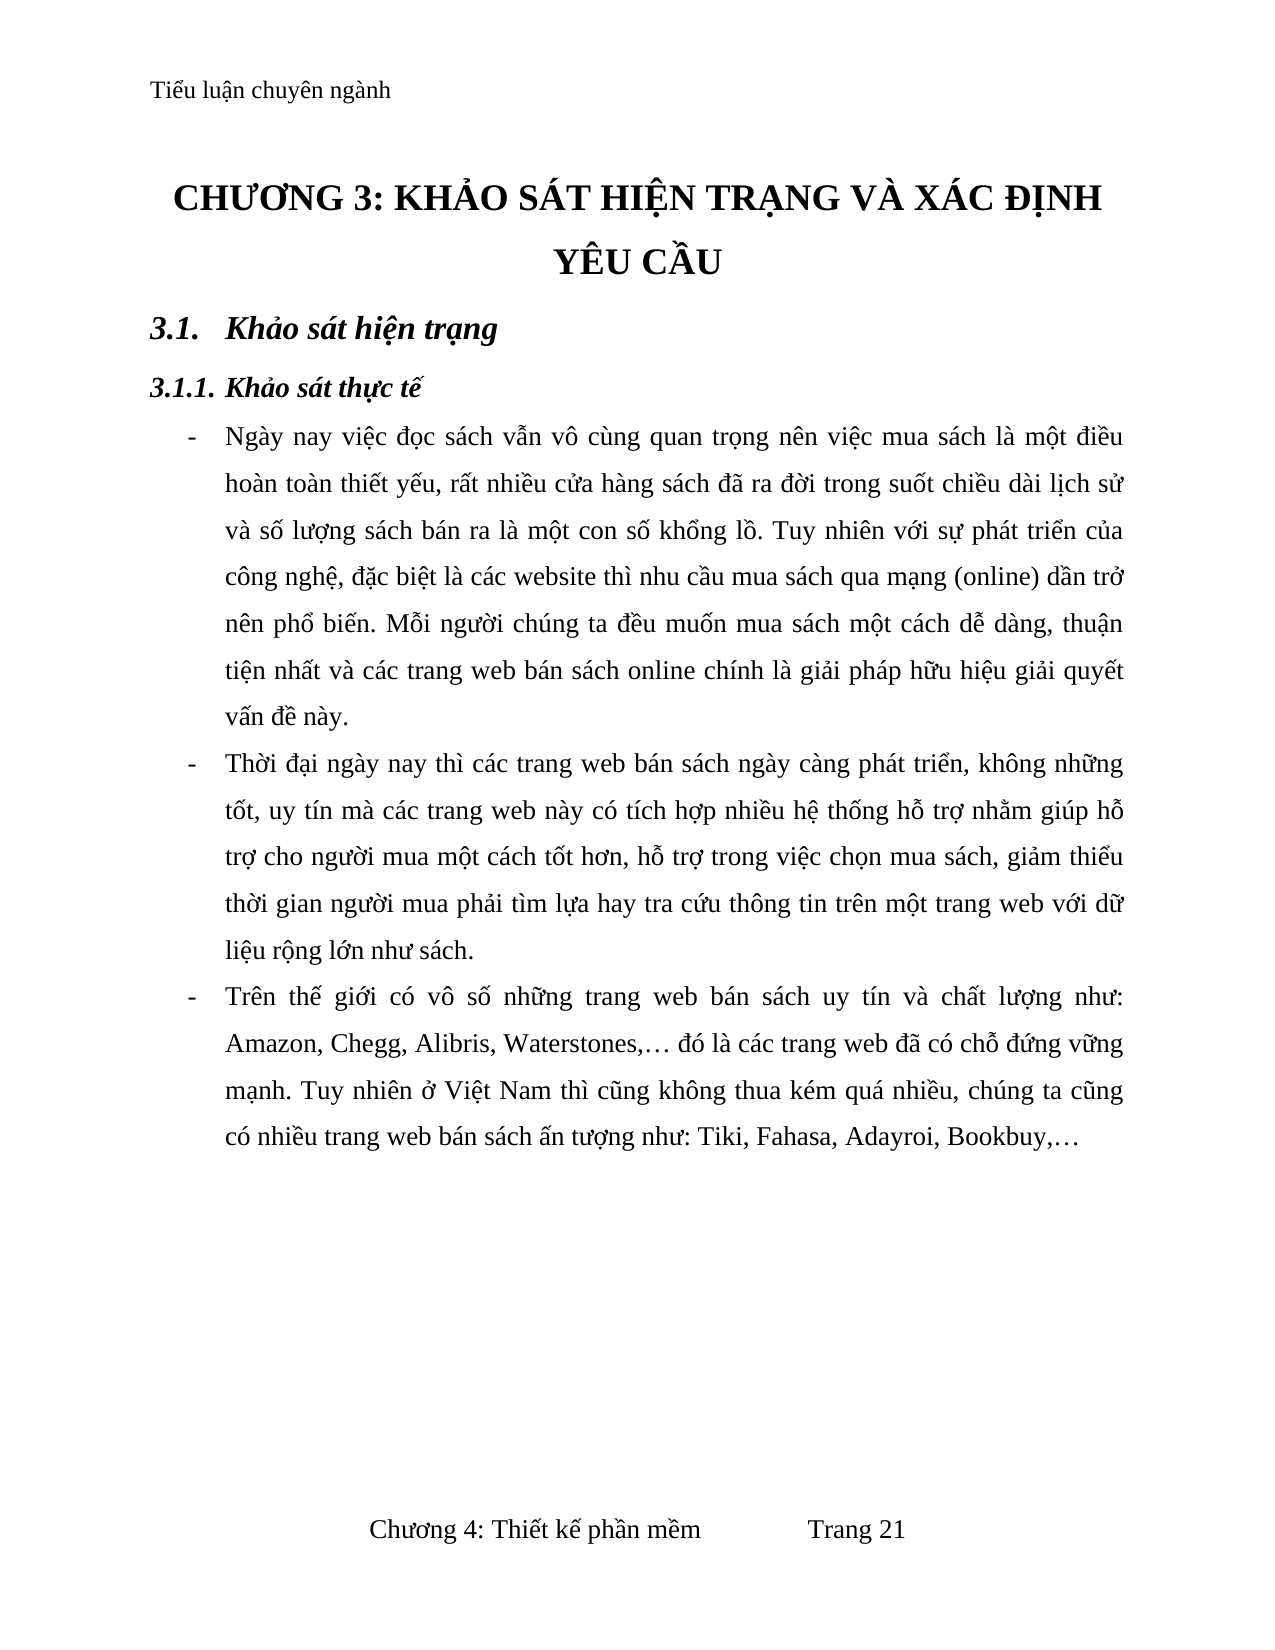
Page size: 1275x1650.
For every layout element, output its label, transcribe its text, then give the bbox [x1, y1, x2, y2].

subtitle CHƯƠNG 3: KHẢO SÁT HIỆN TRẠNG VÀ XÁC ĐỊNH YÊU CẦU [150, 175, 1125, 283]
list Thời đại ngày nay thì các trang web bán sách ngày càng phát triển, không những tốt, uy tín mà các trang web này có tích hợp nhiều hệ thống hỗ trợ nhằm giúp hỗ trợ cho người mua một cách tốt hơn, hỗ trợ trong việc chọn mua sách, giảm thiểu thời gian người mua phải tìm lựa hay tra cứu thông tin trên một trang web với dữ liệu rộng lớn như sách. [187, 747, 1125, 965]
subtitle Khảo sát hiện trạng [150, 308, 1125, 347]
subtitle Khảo sát thực tế [150, 370, 1125, 404]
list Trên thế giới có vô số những trang web bán sách uy tín và chất lượng như: Amazon, Chegg, Alibris, Waterstones,… đó là các trang web đã có chỗ đứng vững mạnh. Tuy nhiên ở Việt Nam thì cũng không thua kém quá nhiều, chúng ta cũng có nhiều trang web bán sách ấn tượng như: Tiki, Fahasa, Adayroi, Bookbuy,… [187, 981, 1125, 1152]
list Ngày nay việc đọc sách vẫn vô cùng quan trọng nên việc mua sách là một điều hoàn toàn thiết yếu, rất nhiều cửa hàng sách đã ra đời trong suốt chiều dài lịch sử và số lượng sách bán ra là một con số khổng lồ. Tuy nhiên với sự phát triển của công nghệ, đặc biệt là các website thì nhu cầu mua sách qua mạng (online) dần trở nên phổ biến. Mỗi người chúng ta đều muốn mua sách một cách dễ dàng, thuận tiện nhất và các trang web bán sách online chính là giải pháp hữu hiệu giải quyết vấn đề này. [187, 421, 1125, 732]
